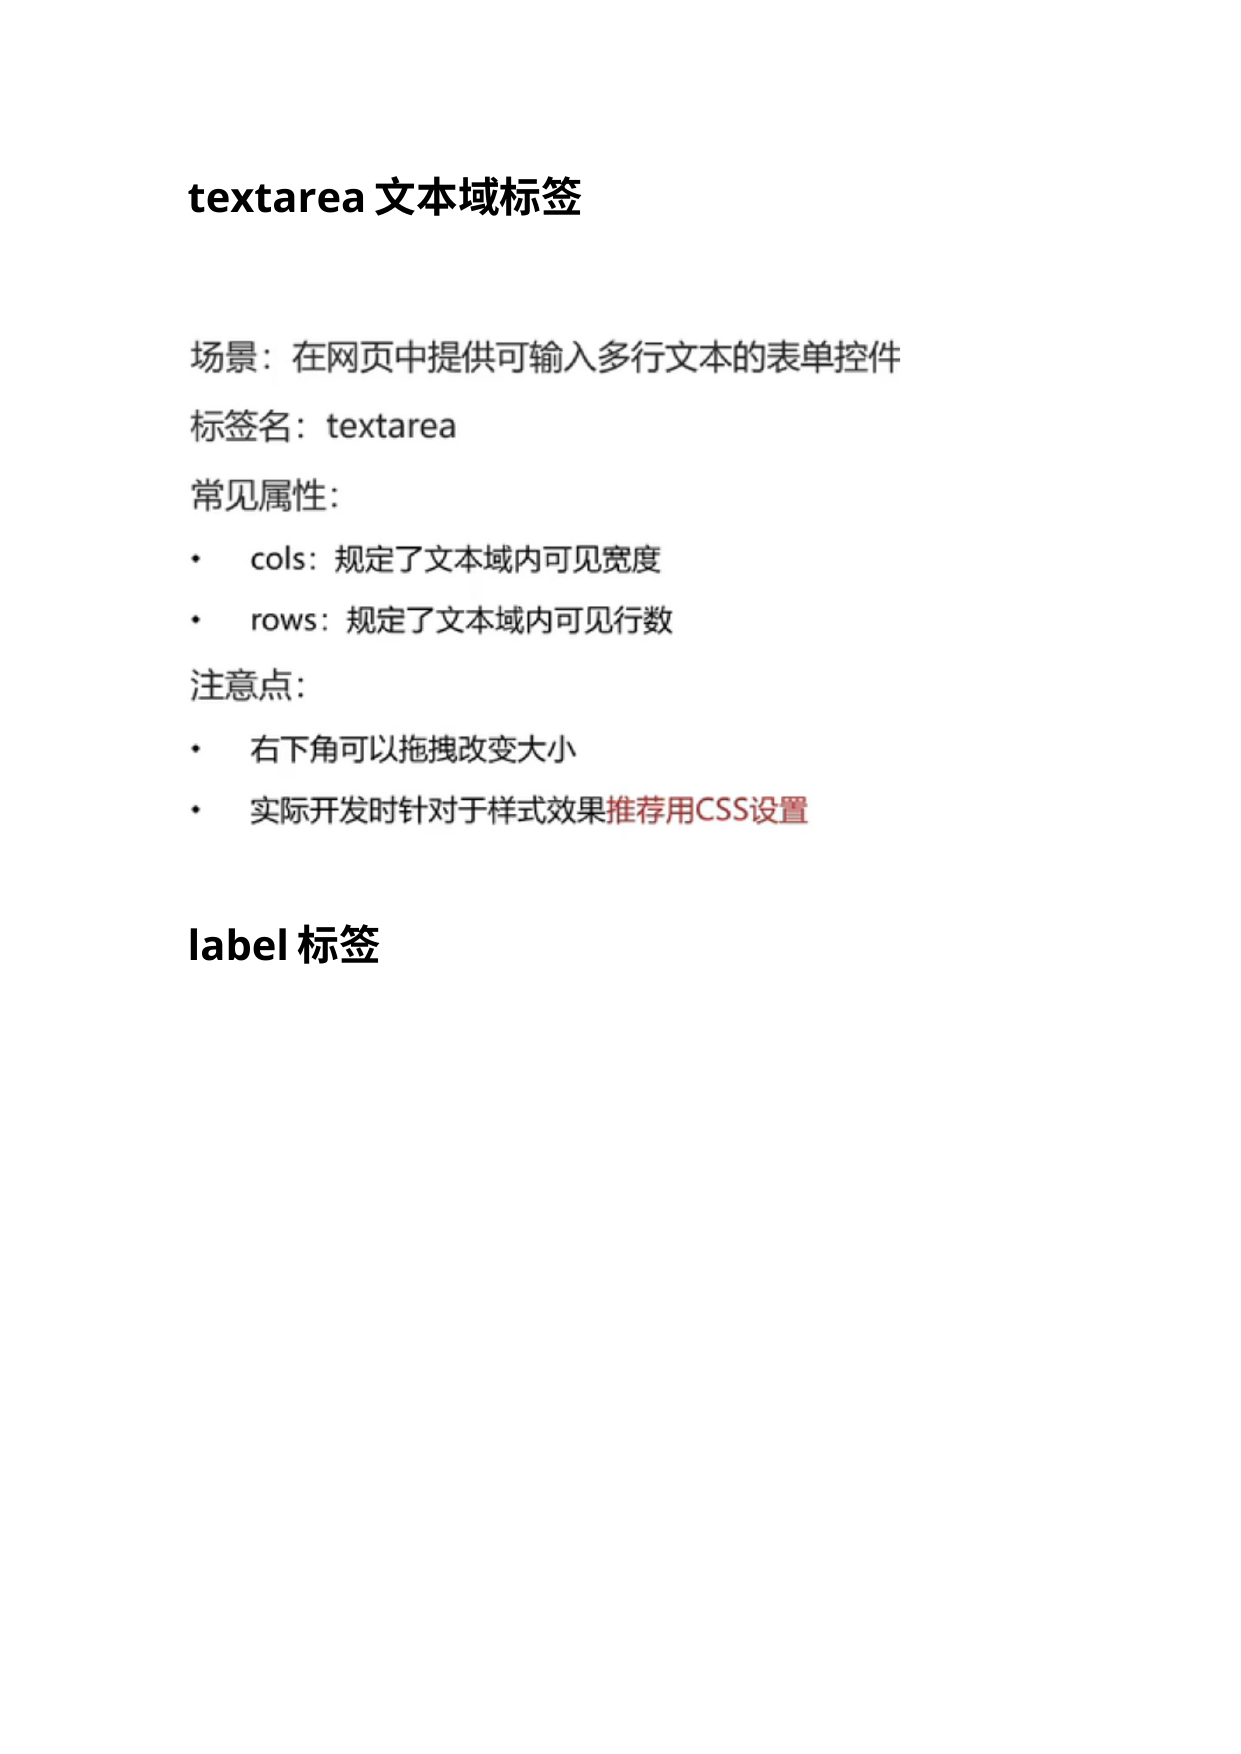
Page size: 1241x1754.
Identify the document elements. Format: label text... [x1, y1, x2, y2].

picture [187, 298, 901, 854]
subtitle textarea文本域标签 [187, 162, 1053, 227]
subtitle label标签 [187, 910, 1053, 975]
